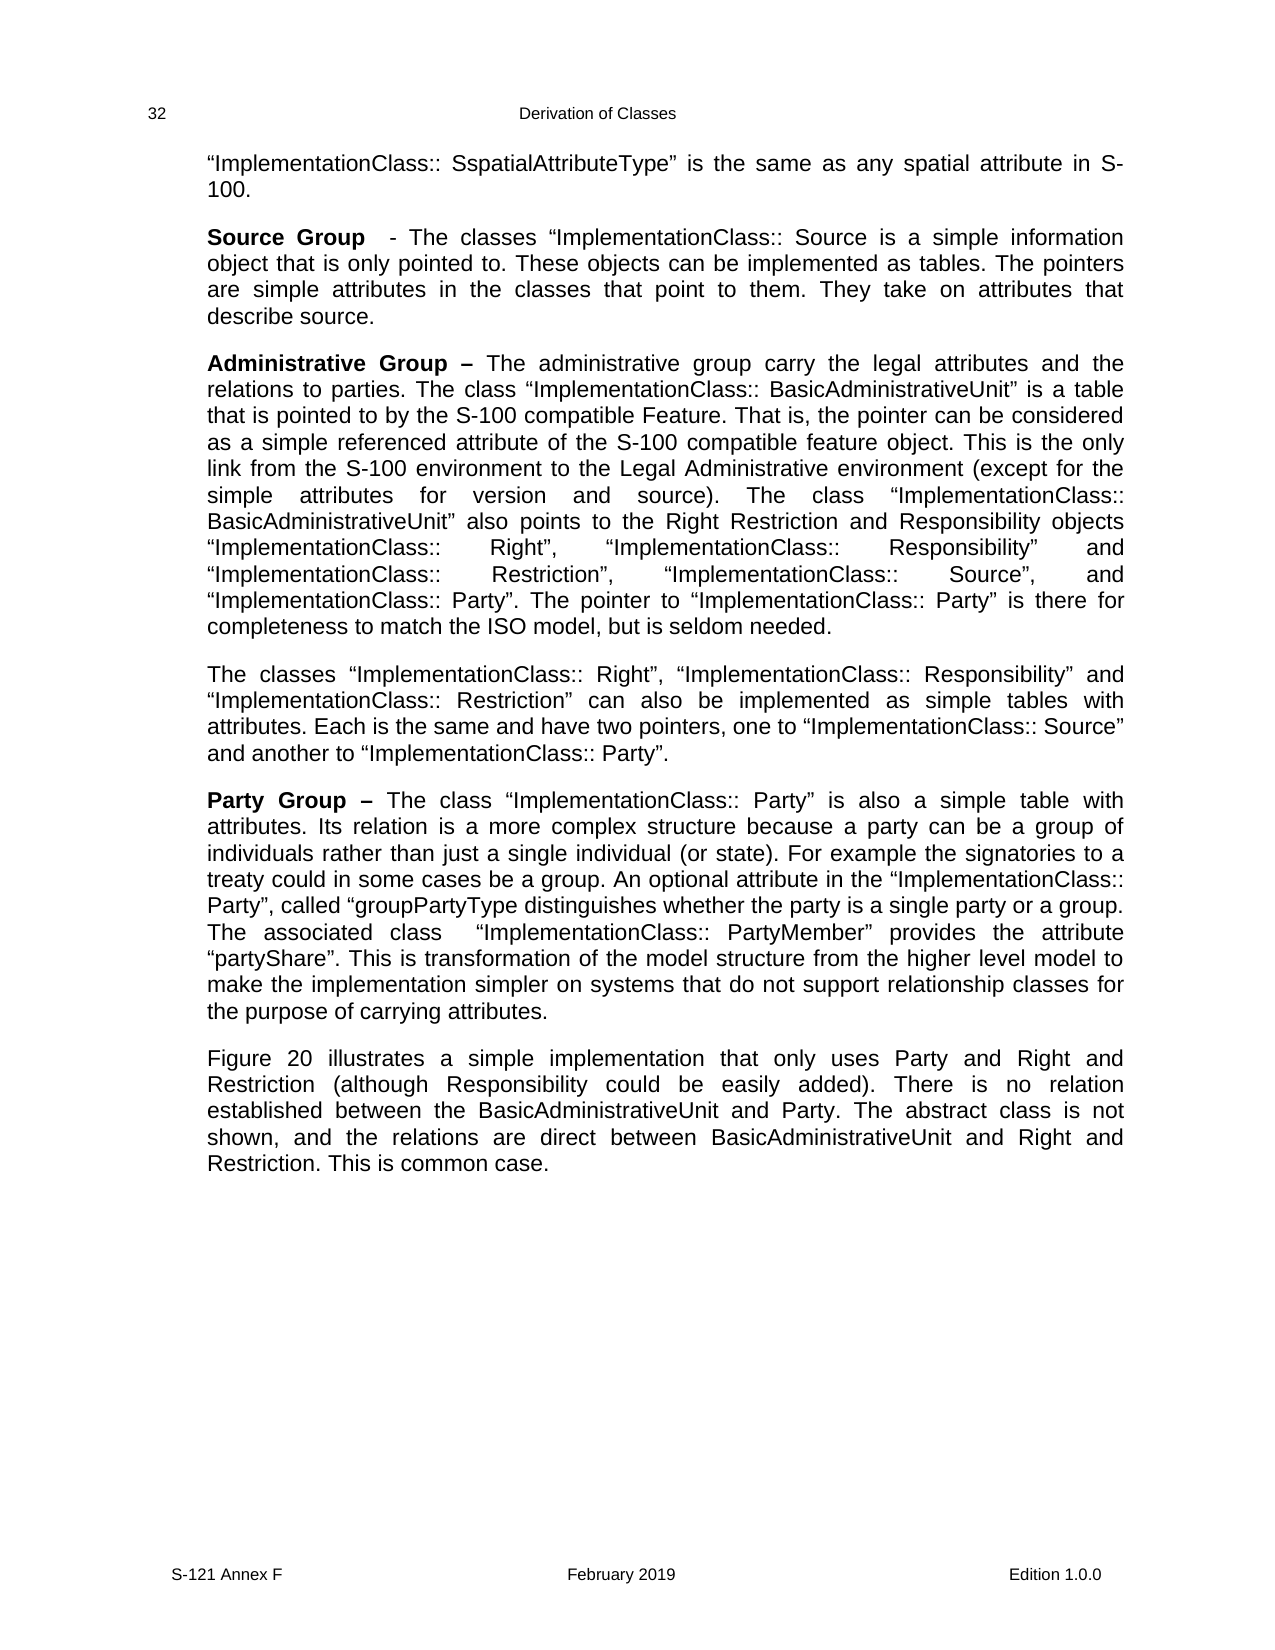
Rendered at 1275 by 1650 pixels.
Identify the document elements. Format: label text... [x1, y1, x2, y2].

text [207, 150, 1125, 203]
text Source Group - The classes “ImplementationClass:: Source is a simple information object that is only pointed to. These objects can be implemented as tables. The pointers are simple attributes in the classes that point to them. They take on attributes that describe source. [207, 223, 1125, 329]
text Party Group – The class “ImplementationClass:: Party” is also a simple table with attributes. Its relation is a more complex structure because a party can be a group of individuals rather than just a single individual (or state). For example the signatories to a treaty could in some cases be a group. An optional attribute in the “ImplementationClass:: Party”, called “groupPartyType distinguishes whether the party is a single party or a group. The associated class “ImplementationClass:: PartyMember” provides the attribute “partyShare”. This is transformation of the model structure from the higher level model to make the implementation simpler on systems that do not support relationship classes for the purpose of carrying attributes. [207, 787, 1125, 1024]
text The classes “ImplementationClass:: Right”, “ImplementationClass:: Responsibility” and “ImplementationClass:: Restriction” can also be implemented as simple tables with attributes. Each is the same and have two pointers, one to “ImplementationClass:: Source” and another to “ImplementationClass:: Party”. [207, 661, 1125, 766]
text Figure 20 illustrates a simple implementation that only uses Party and Right and Restriction (although Responsibility could be easily added). There is no relation established between the BasicAdministrativeUnit and Party. The abstract class is not shown, and the relations are direct between BasicAdministrativeUnit and Right and Restriction. This is common case. [207, 1045, 1125, 1177]
text Administrative Group – The administrative group carry the legal attributes and the relations to parties. The class “ImplementationClass:: BasicAdministrativeUnit” is a table that is pointed to by the S-100 compatible Feature. That is, the pointer can be considered as a simple referenced attribute of the S-100 compatible feature object. This is the only link from the S-100 environment to the Legal Administrative environment (except for the simple attributes for version and source). The class “ImplementationClass:: BasicAdministrativeUnit” also points to the Right Restriction and Responsibility objects “ImplementationClass:: Right”, “ImplementationClass:: Responsibility” and “ImplementationClass:: Restriction”, “ImplementationClass:: Source”, and “ImplementationClass:: Party”. The pointer to “ImplementationClass:: Party” is there for completeness to match the ISO model, but is seldom needed. [207, 350, 1125, 640]
